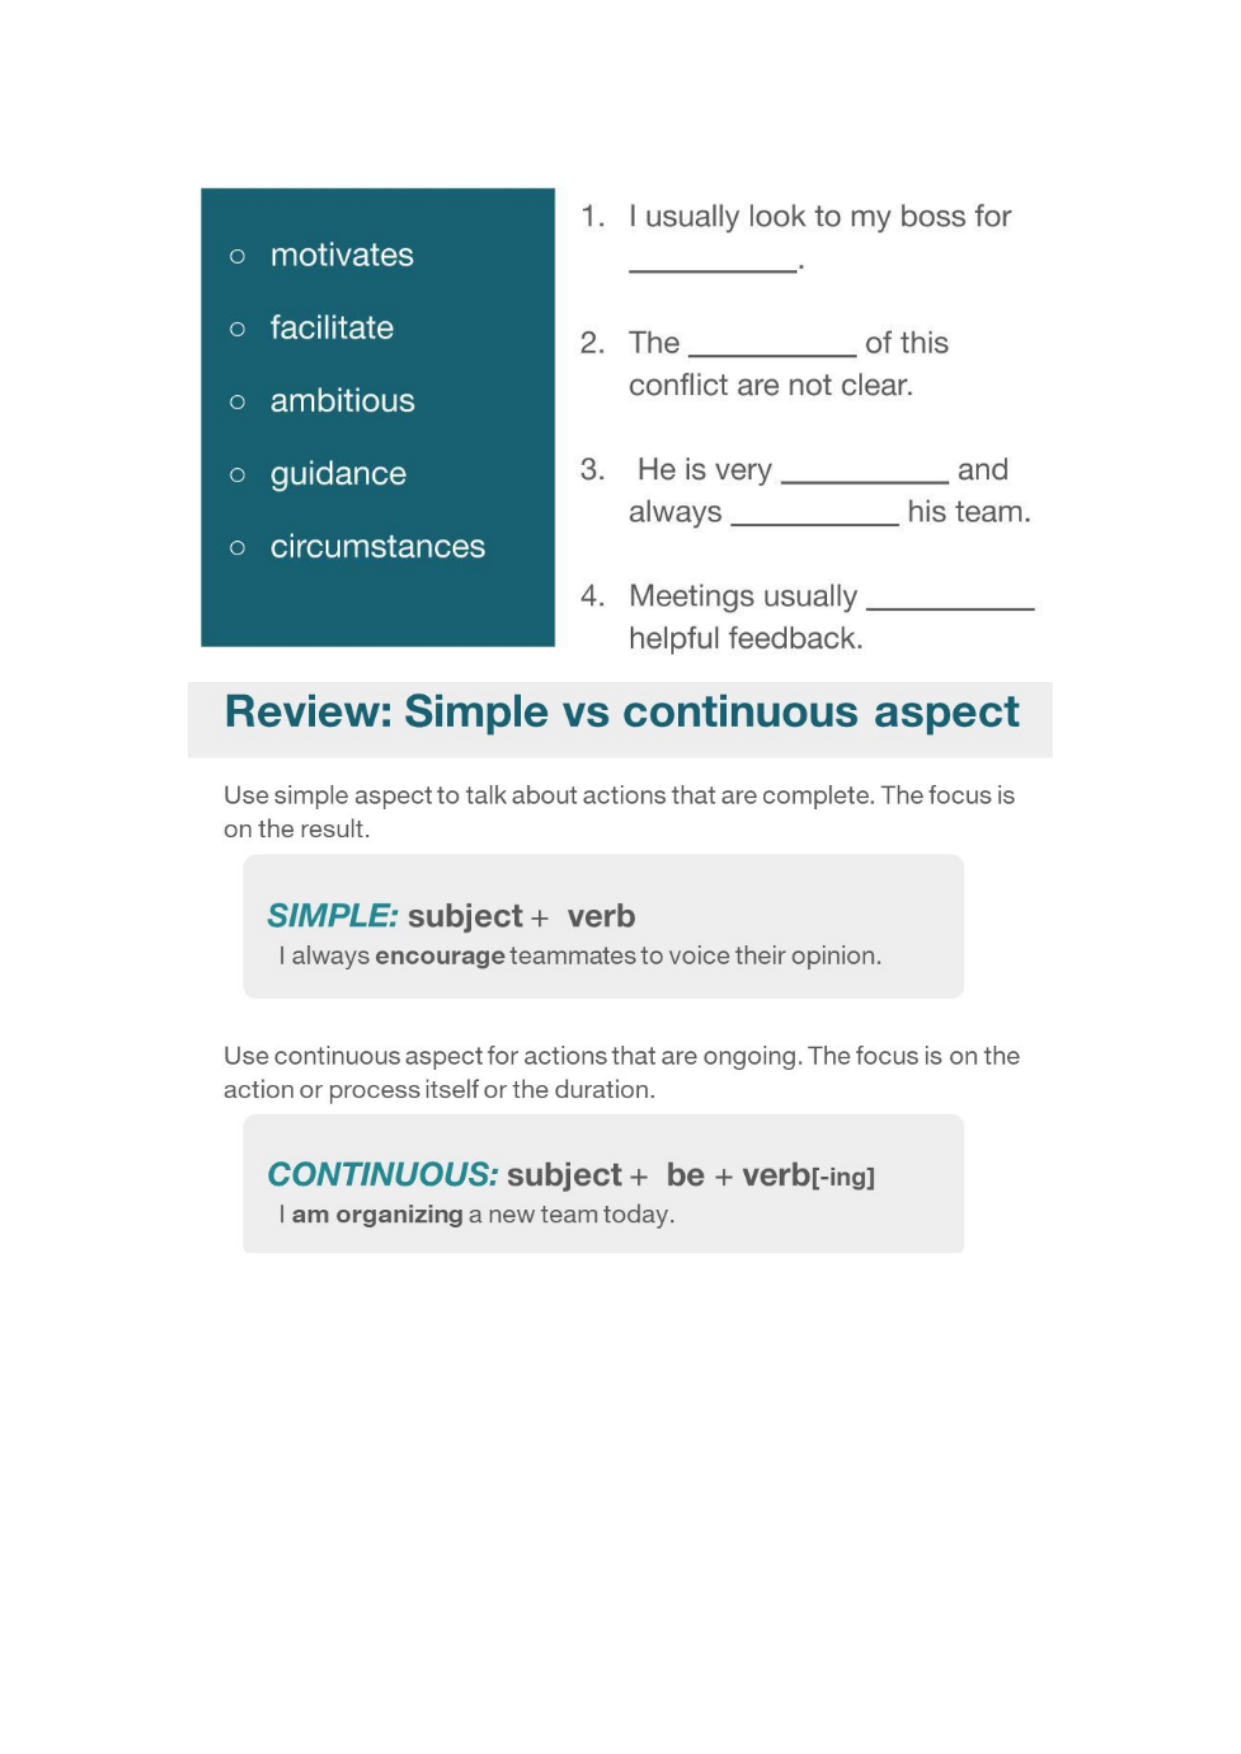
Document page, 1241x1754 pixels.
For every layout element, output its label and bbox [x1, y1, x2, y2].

picture [187, 682, 1053, 1253]
picture [187, 162, 1053, 672]
